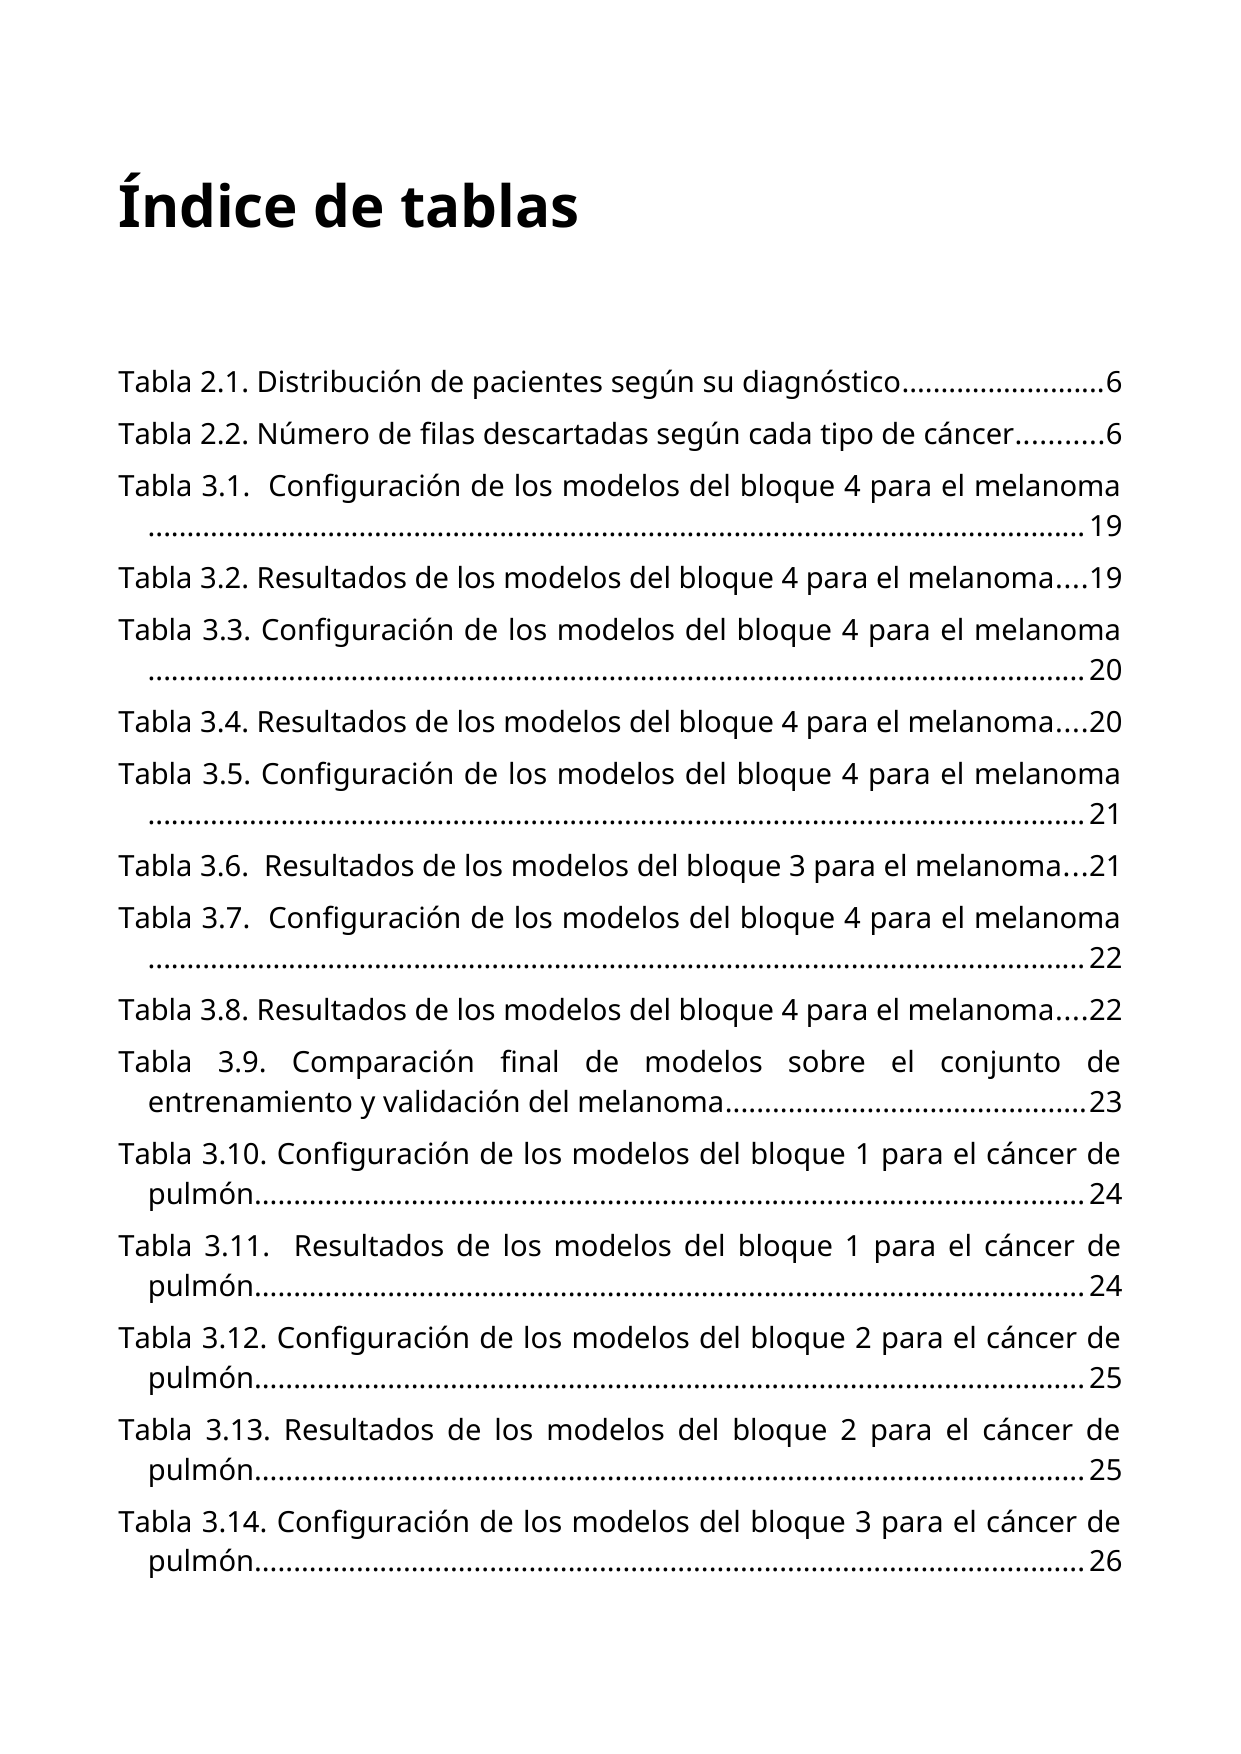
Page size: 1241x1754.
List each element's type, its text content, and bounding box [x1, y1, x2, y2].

text Tabla 3.7. Configuración de los modelos del bloque 4 para el melanoma 22 [118, 898, 1122, 977]
text Tabla 3.5. Configuración de los modelos del bloque 4 para el melanoma 21 [118, 753, 1122, 833]
text Tabla 3.8. Resultados de los modelos del bloque 4 para el melanoma 22 [118, 989, 1122, 1029]
text Tabla 3.13. Resultados de los modelos del bloque 2 para el cáncer de pulmón 25 [118, 1409, 1122, 1488]
text Tabla 2.1. Distribución de pacientes según su diagnóstico 6 [118, 361, 1122, 401]
text Tabla 3.10. Configuración de los modelos del bloque 1 para el cáncer de pulmón 24 [118, 1133, 1122, 1213]
text Tabla 3.3. Configuración de los modelos del bloque 4 para el melanoma 20 [118, 609, 1122, 689]
text Tabla 3.12. Configuración de los modelos del bloque 2 para el cáncer de pulmón 25 [118, 1317, 1122, 1397]
text Tabla 3.1. Configuración de los modelos del bloque 4 para el melanoma 19 [118, 465, 1122, 545]
text Índice de tablas [118, 165, 1122, 244]
text Tabla 3.4. Resultados de los modelos del bloque 4 para el melanoma 20 [118, 701, 1122, 741]
text Tabla 3.14. Configuración de los modelos del bloque 3 para el cáncer de pulmón 26 [118, 1501, 1122, 1580]
text Tabla 3.2. Resultados de los modelos del bloque 4 para el melanoma 19 [118, 557, 1122, 597]
text Tabla 3.9. Comparación final de modelos sobre el conjunto de entrenamiento y validación del melanoma 23 [118, 1042, 1122, 1121]
text Tabla 2.2. Número de filas descartadas según cada tipo de cáncer 6 [118, 413, 1122, 453]
text Tabla 3.6. Resultados de los modelos del bloque 3 para el melanoma 21 [118, 845, 1122, 885]
text Tabla 3.11. Resultados de los modelos del bloque 1 para el cáncer de pulmón 24 [118, 1225, 1122, 1305]
